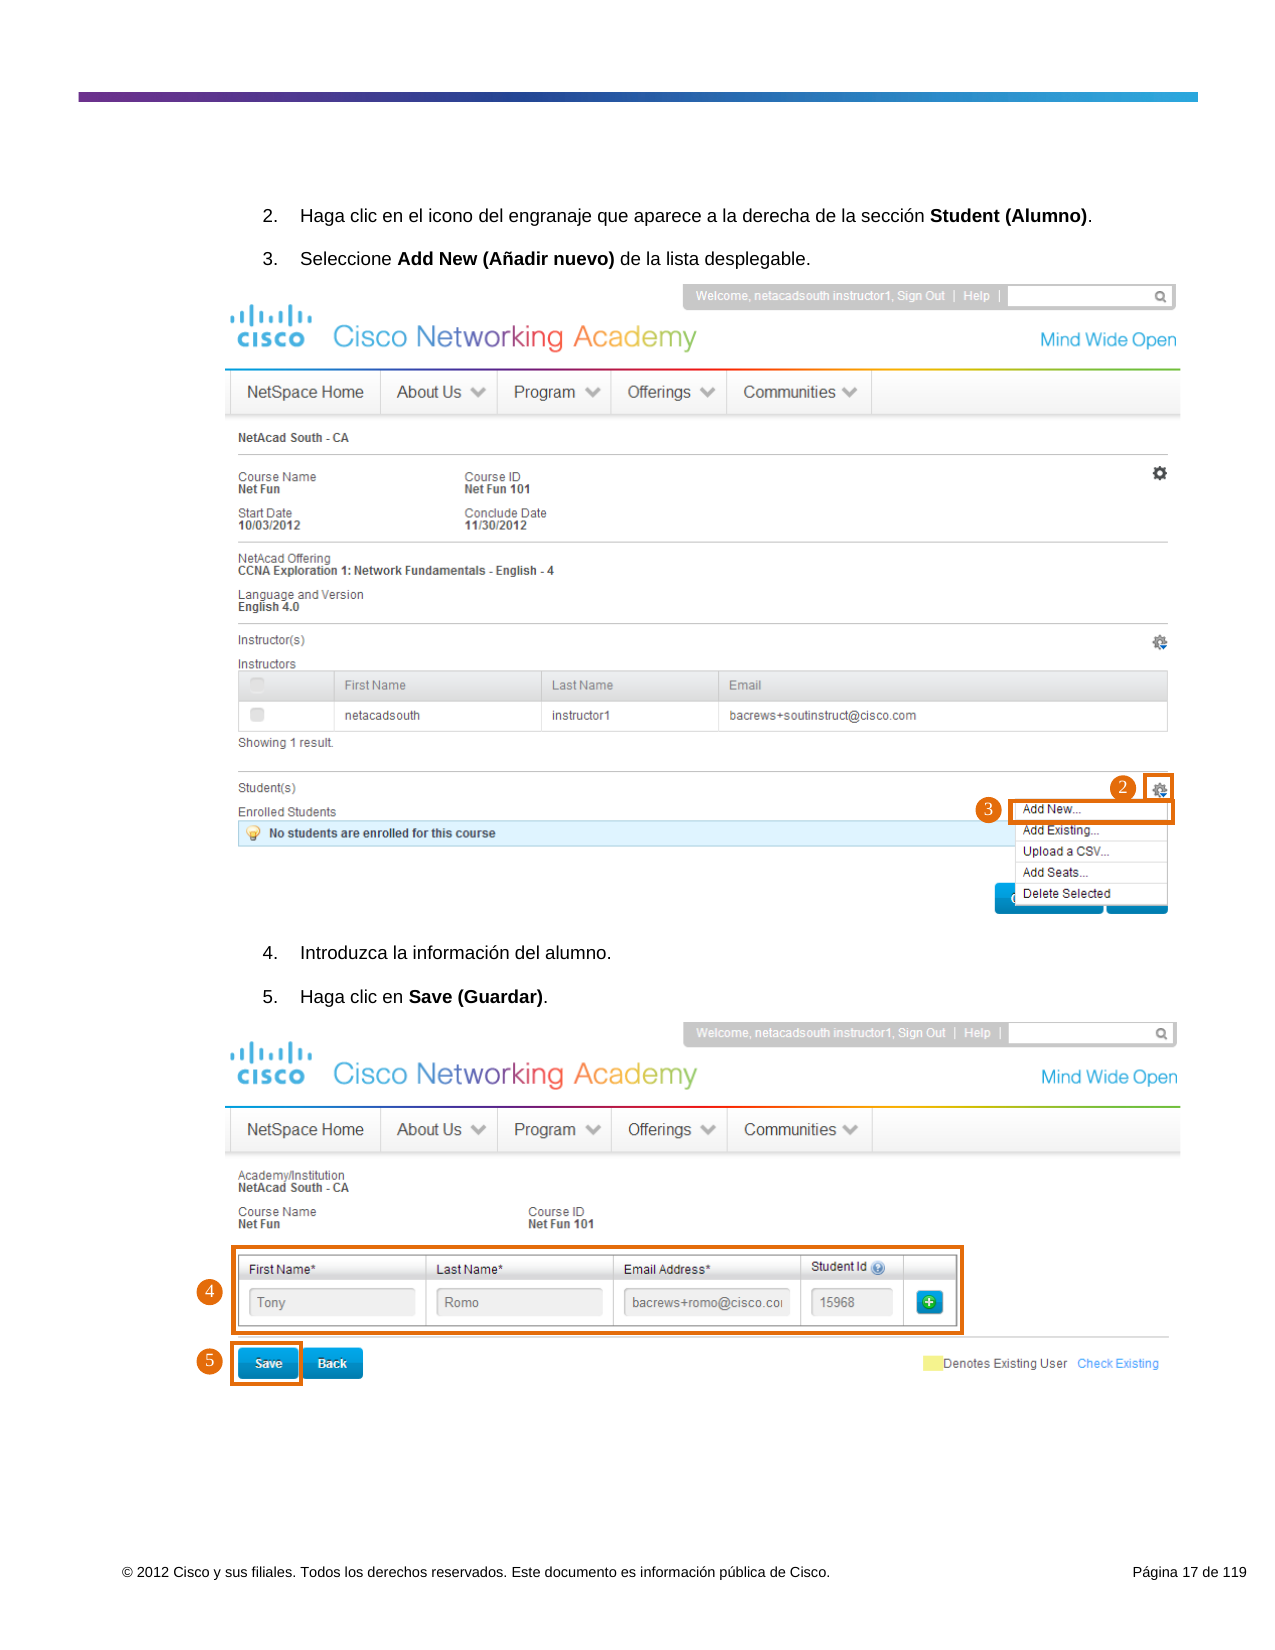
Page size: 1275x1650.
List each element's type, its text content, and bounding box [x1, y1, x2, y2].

list Introduzca la información del alumno. [262, 934, 1181, 964]
picture [0, 92, 1271, 102]
list Haga clic en el icono del engranaje que aparece a la derecha de la sección Student (Alumno). [262, 197, 1181, 226]
picture [225, 284, 1181, 920]
picture [257, 1359, 282, 1367]
picture [323, 1359, 335, 1367]
picture [341, 1359, 346, 1367]
list Haga clic en Save (Guardar). [262, 978, 1181, 1007]
picture [225, 1022, 1181, 1384]
list Seleccione Add New (Añadir nuevo) de la lista desplegable. [262, 241, 1181, 270]
picture [234, 1345, 299, 1382]
